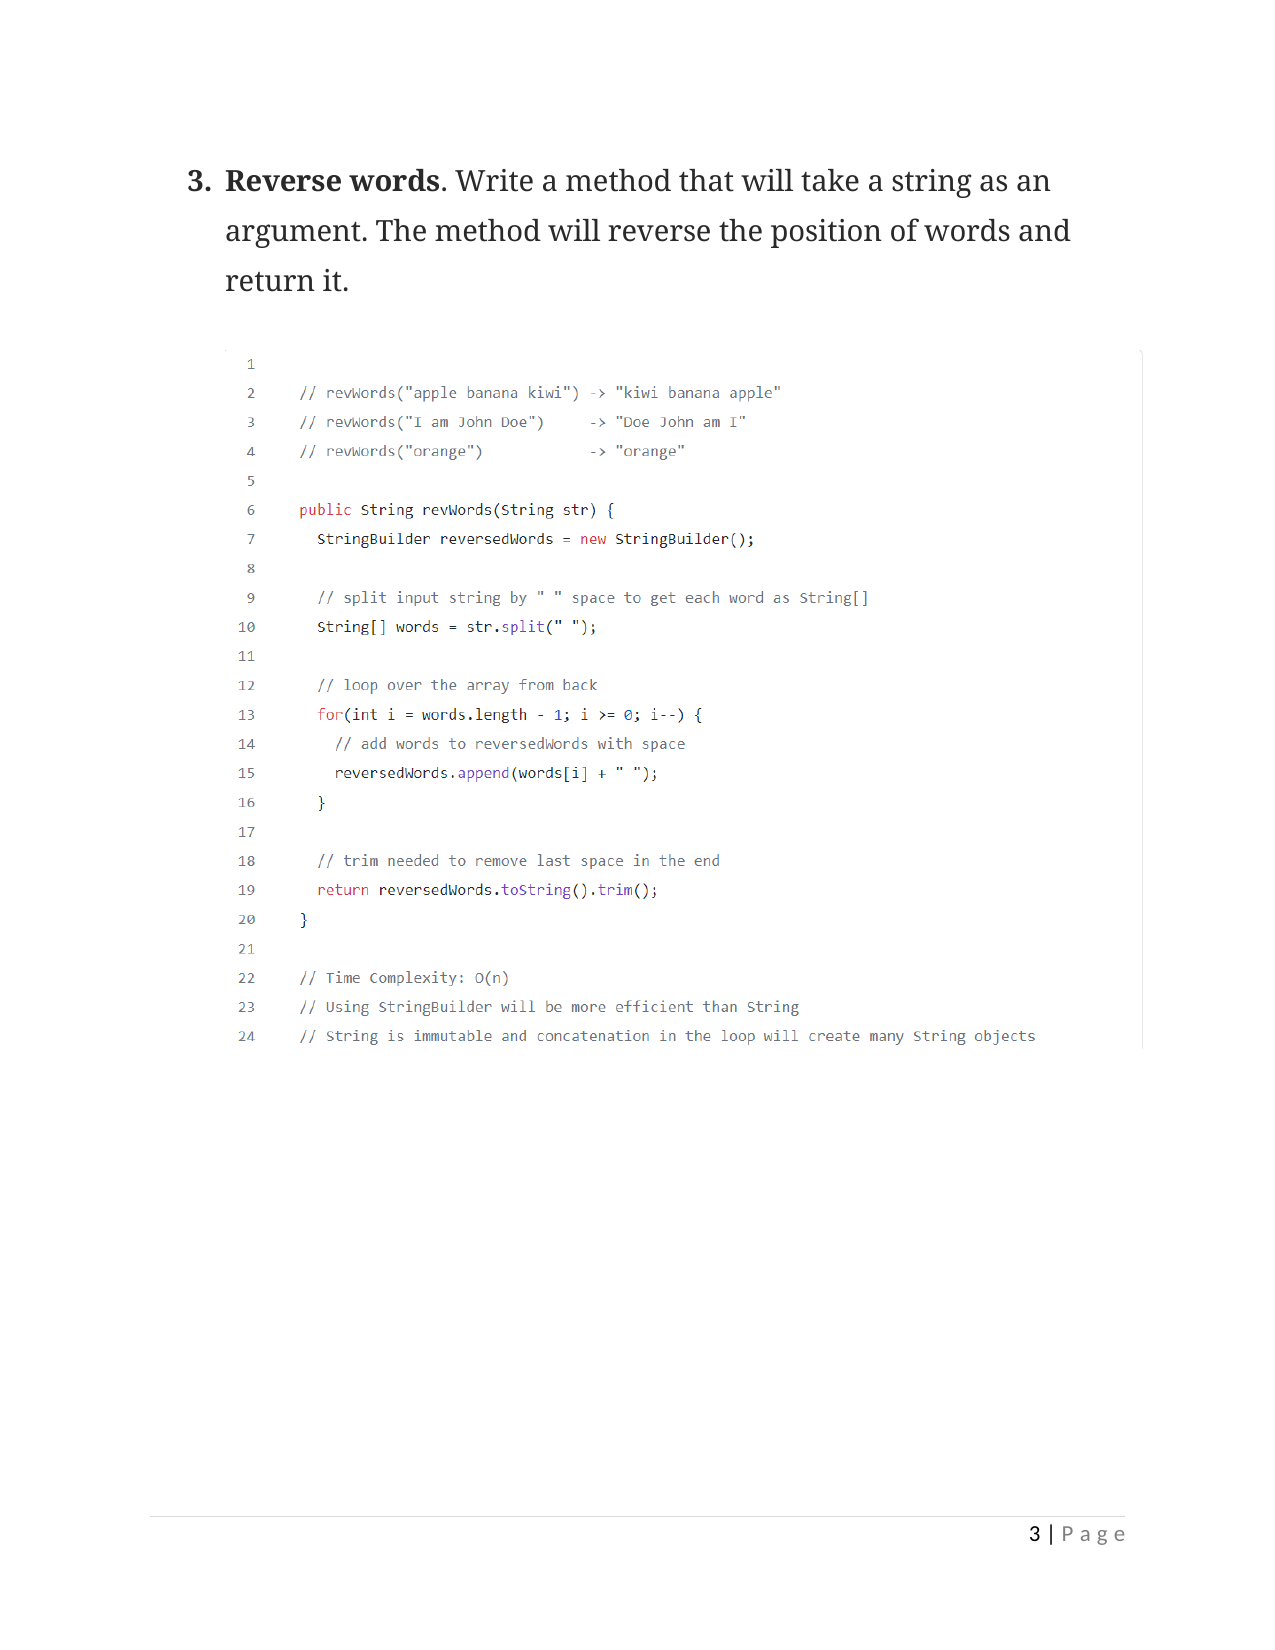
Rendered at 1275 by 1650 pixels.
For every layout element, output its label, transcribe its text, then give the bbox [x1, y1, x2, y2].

picture [225, 350, 1143, 1049]
list Reverse words. Write a method that will take a string as an argument. The method will reverse the position of words and return it. [187, 150, 1125, 300]
